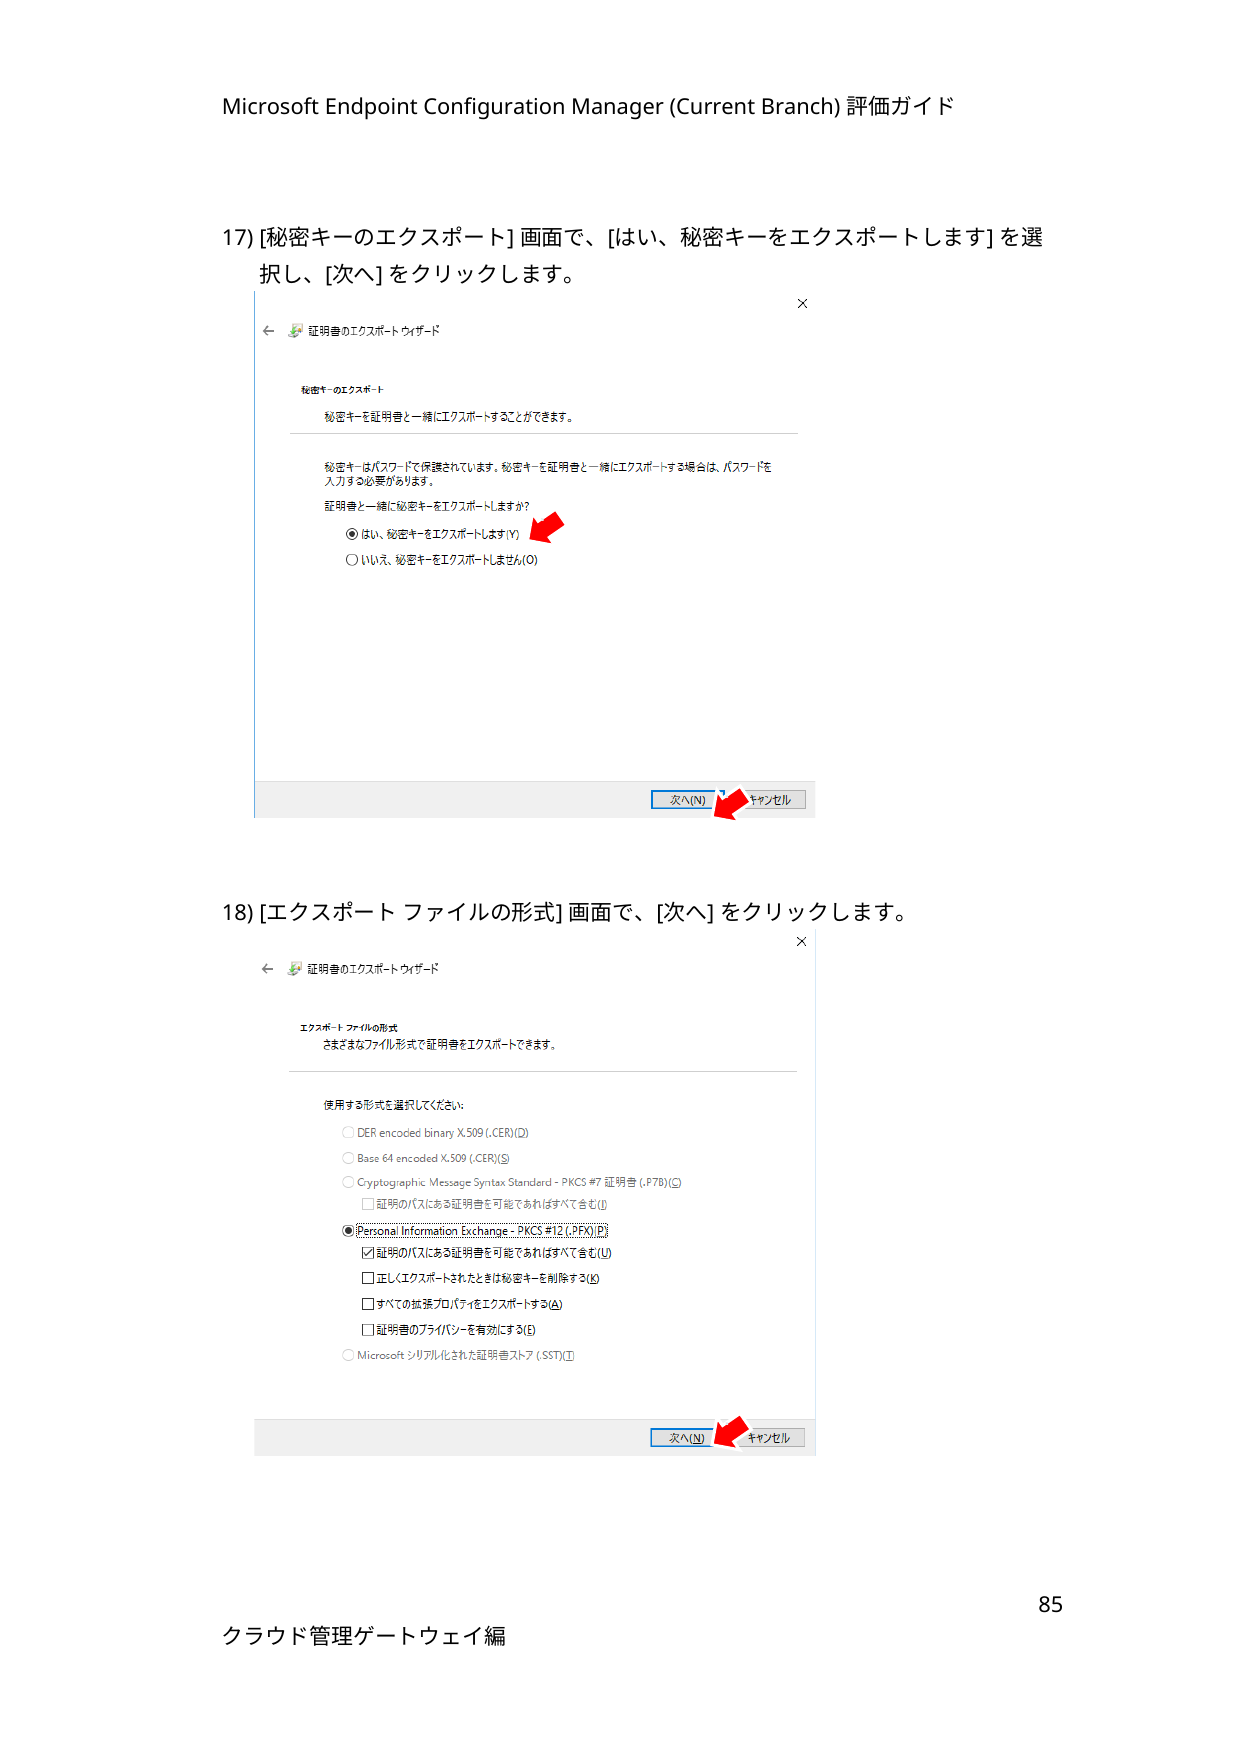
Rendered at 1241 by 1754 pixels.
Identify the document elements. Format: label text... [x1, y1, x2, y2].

picture [254, 291, 816, 818]
list [エクスポート ファイルの形式] 画面で、[次へ] をクリックします。 [222, 892, 1063, 929]
list [秘密キーのエクスポート] 画面で、[はい、秘密キーをエクスポートします] を選択し、[次へ] をクリックします。 [222, 217, 1063, 292]
picture [254, 929, 816, 1456]
